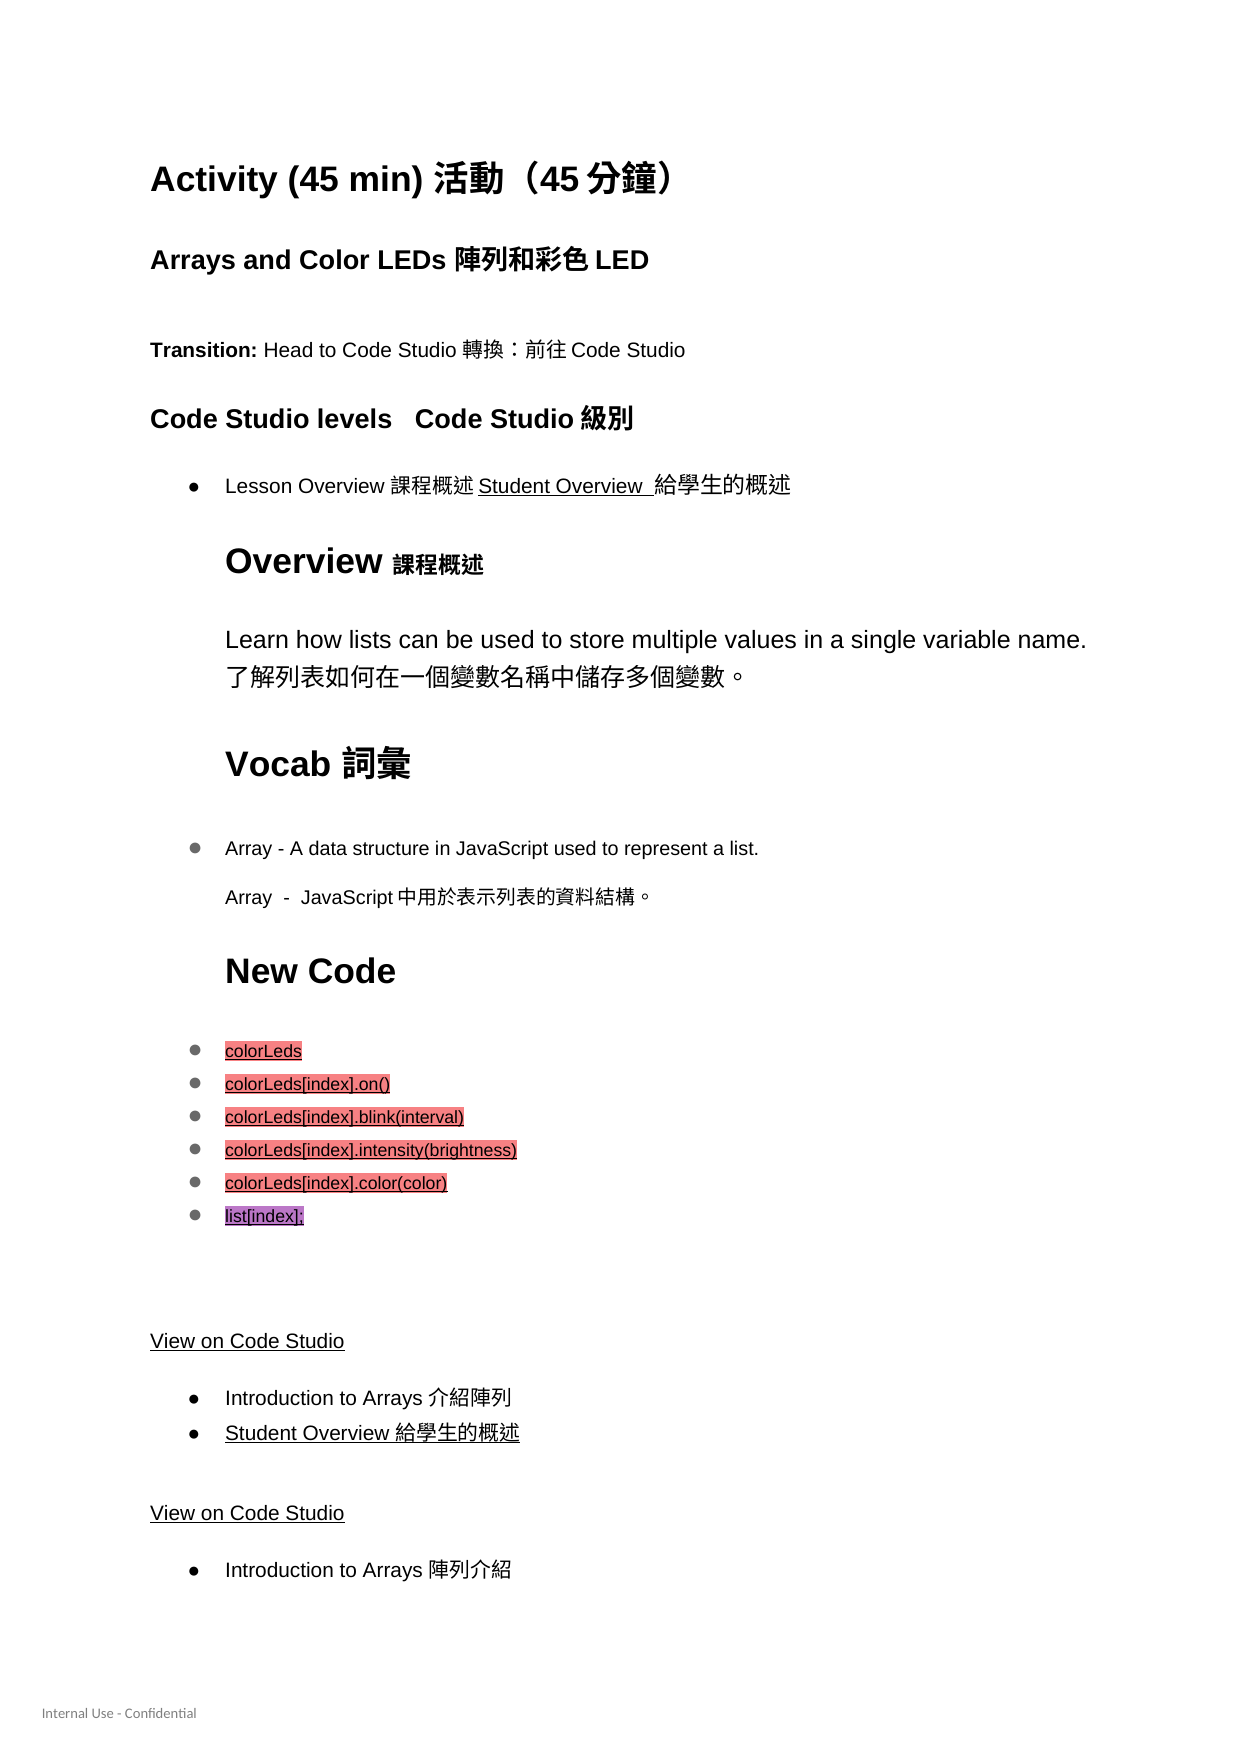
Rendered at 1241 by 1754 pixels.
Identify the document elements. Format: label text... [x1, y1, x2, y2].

text 了解列表如何在一個變數名稱中儲存多個變數。 [225, 658, 1090, 694]
subtitle Overview 課程概述 [225, 541, 1090, 581]
subtitle View on Code Studio [150, 1329, 1090, 1353]
subtitle Student Overview 給學生的概述 [187, 1416, 1090, 1447]
subtitle Arrays and Color LEDs 陣列和彩色LED [150, 238, 1090, 277]
list colorLeds [187, 1034, 1090, 1063]
list colorLeds[index].intensity(brightness) [187, 1133, 1090, 1162]
list colorLeds[index].color(color) [187, 1166, 1090, 1195]
subtitle Vocab 詞彙 [225, 735, 1090, 786]
subtitle View on Code Studio [150, 1501, 1090, 1525]
text Array - JavaScript中用於表示列表的資料結構。 [225, 882, 1090, 910]
subtitle Introduction to Arrays 介紹陣列 [187, 1382, 1090, 1412]
subtitle New Code [225, 950, 1090, 991]
list list[index]; [187, 1199, 1090, 1228]
text Learn how lists can be used to store multiple values in a single variable name. [225, 625, 1090, 654]
subtitle Code Studio levels Code Studio級別 [150, 397, 1090, 436]
subtitle Introduction to Arrays 陣列介紹 [187, 1553, 1090, 1584]
list colorLeds[index].on() [187, 1067, 1090, 1096]
subtitle Lesson Overview 課程概述Student Overview 給學生的概述 [187, 467, 1090, 500]
subtitle Activity (45 min) 活動（45分鐘） [150, 150, 1090, 201]
list colorLeds[index].blink(interval) [187, 1100, 1090, 1129]
subtitle Transition: Head to Code Studio 轉換：前往Code Studio [150, 333, 1090, 363]
list Array - A data structure in JavaScript used to represent a list. [187, 832, 1090, 861]
